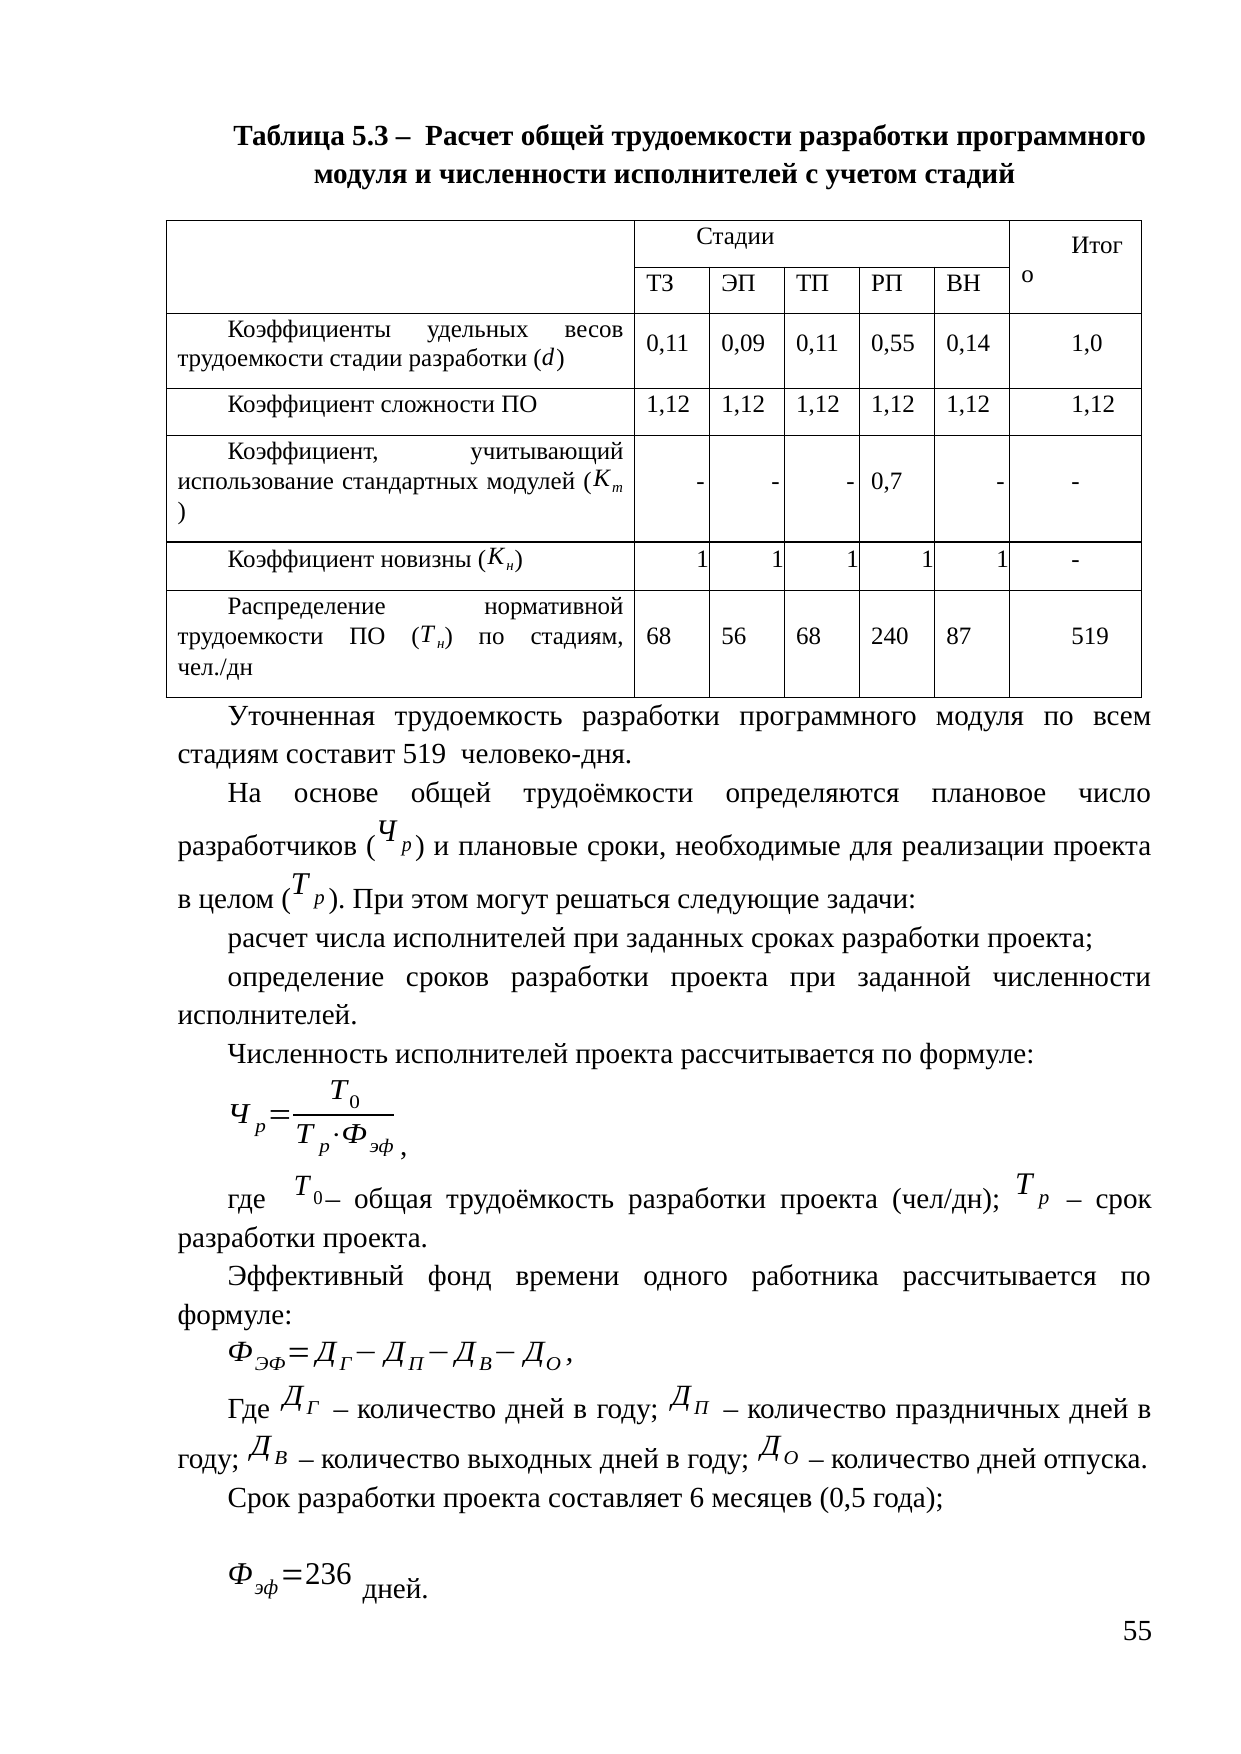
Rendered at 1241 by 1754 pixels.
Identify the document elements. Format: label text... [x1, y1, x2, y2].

table_cell 519 [1010, 591, 1141, 697]
table_cell Коэффициент новизны () [167, 543, 634, 590]
table_cell - [1010, 543, 1141, 590]
table_cell 1 [935, 543, 1009, 590]
table_cell ЭП [710, 268, 784, 313]
table_cell 56 [710, 591, 784, 697]
table_cell 1,0 [1010, 314, 1141, 388]
table_cell - [935, 436, 1009, 541]
table_cell 1,12 [785, 389, 859, 435]
table_cell Коэффициенты удельных весов трудоемкости стадии разработки () [167, 314, 634, 388]
table_cell - [635, 436, 709, 541]
text На основе общей трудоёмкости определяются плановое число разработчиков () и плановые сроки, необходимые для реализации проекта в целом (). При этом могут решаться следующие задачи: [177, 775, 1152, 915]
table_cell ВН [935, 268, 1009, 313]
table_cell 0,7 [860, 436, 934, 541]
table_cell 1,12 [710, 389, 784, 435]
table_cell - [785, 436, 859, 541]
table_cell 1,12 [860, 389, 934, 435]
table_cell 1,12 [635, 389, 709, 435]
table_cell 0,11 [635, 314, 709, 388]
table_cell ТЗ [635, 268, 709, 313]
text Где – количество дней в году; – количество праздничных дней в году; – количество выходных дней в году; – количество дней отпуска. [177, 1379, 1152, 1475]
table_cell Распределение нормативной трудоемкости ПО () по стадиям, чел./дн [167, 591, 634, 697]
text расчет числа исполнителей при заданных сроках разработки проекта; [177, 920, 1152, 954]
text Численность исполнителей проекта рассчитывается по формуле: [177, 1036, 1152, 1069]
table_cell ТП [785, 268, 859, 313]
table_cell - [1010, 436, 1141, 541]
text Эффективный фонд времени одного работника рассчитывается по формуле: [177, 1258, 1152, 1330]
table_cell 1 [860, 543, 934, 590]
text Уточненная трудоемкость разработки программного модуля по всем стадиям составит 519 человеко-дня. [177, 698, 1152, 770]
table_header [167, 221, 634, 313]
table_cell 240 [860, 591, 934, 697]
table_cell 1,12 [1010, 389, 1141, 435]
table_cell 87 [935, 591, 1009, 697]
text определение сроков разработки проекта при заданной численности исполнителей. [177, 959, 1152, 1031]
table_cell Коэффициент, учитывающий использование стандартных модулей () [167, 436, 634, 541]
table_cell 1,12 [935, 389, 1009, 435]
text Таблица 5.3 – Расчет общей трудоемкости разработки программного модуля и численности исполнителей с учетом стадий [177, 118, 1152, 190]
table_cell 0,11 [785, 314, 859, 388]
table_cell 0,09 [710, 314, 784, 388]
table_cell 1 [635, 543, 709, 590]
table_header Стадии [635, 221, 1009, 267]
table_cell 1 [785, 543, 859, 590]
table_cell 68 [785, 591, 859, 697]
table_cell Коэффициент сложности ПО [167, 389, 634, 435]
text Срок разработки проекта составляет 6 месяцев (0,5 года); [177, 1480, 1152, 1513]
text , [177, 1074, 1152, 1162]
table_cell РП [860, 268, 934, 313]
table_header Итого [1010, 221, 1141, 313]
table_cell 68 [635, 591, 709, 697]
text где – общая трудоёмкость разработки проекта (чел/дн); – срок разработки проекта. [177, 1167, 1152, 1253]
table_cell 0,14 [935, 314, 1009, 388]
table_cell 0,55 [860, 314, 934, 388]
table_cell 1 [710, 543, 784, 590]
text дней. [177, 1557, 1152, 1609]
table_cell - [710, 436, 784, 541]
